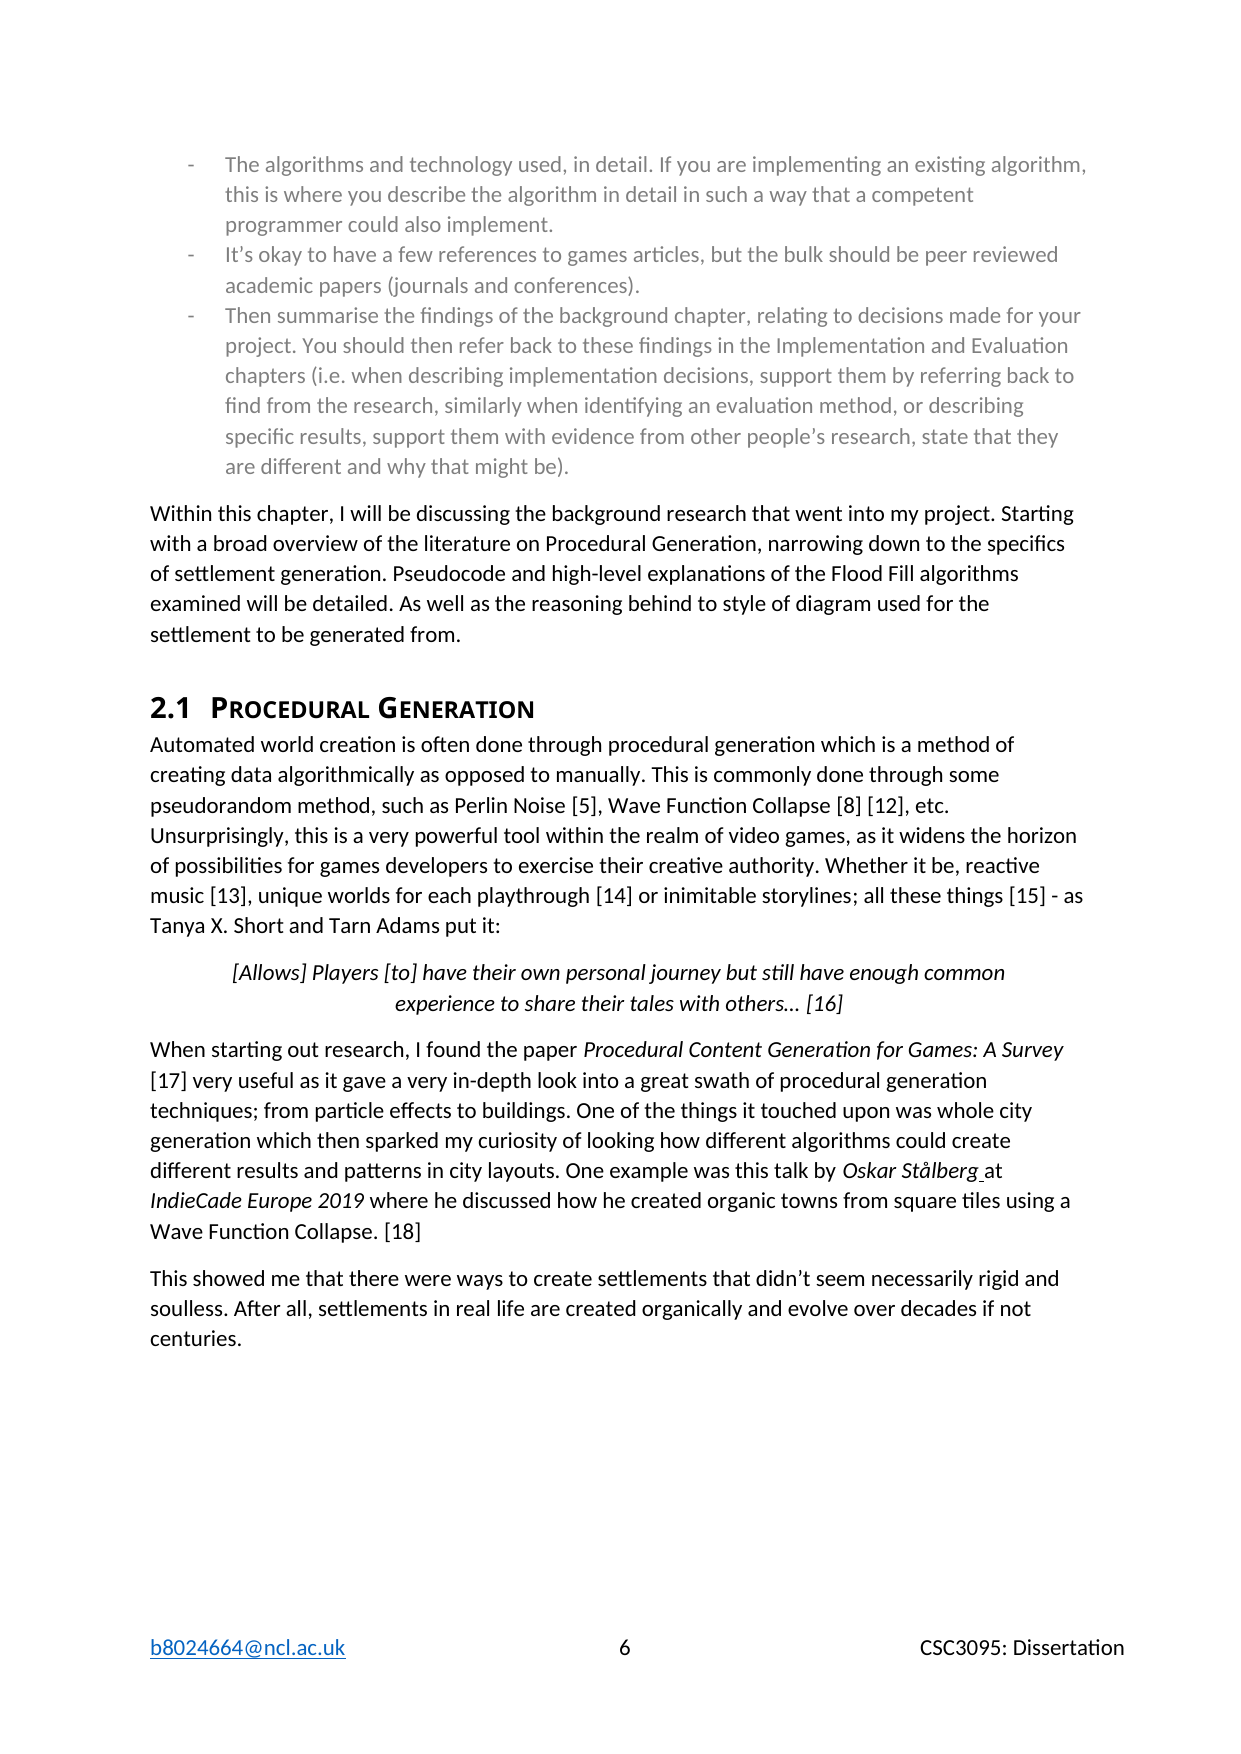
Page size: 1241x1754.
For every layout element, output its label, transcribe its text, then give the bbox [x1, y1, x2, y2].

text When starting out research, I found the paper Procedural Content Generation for Games: A Survey very useful as it gave a very in-depth look into a great swath of procedural generation techniques; from particle effects to buildings. One of the things it touched upon was whole city generation which then sparked my curiosity of looking how different algorithms could create different results and patterns in city layouts. One example was this talk by Oskar Stålberg at IndieCade Europe 2019 where he discussed how he created organic towns from square tiles using a Wave Function Collapse. [150, 1036, 1090, 1245]
list It’s okay to have a few references to games articles, but the bulk should be peer reviewed academic papers (journals and conferences). [187, 241, 1090, 299]
text Within this chapter, I will be discussing the background research that went into my project. Starting with a broad overview of the literature on Procedural Generation, narrowing down to the specifics of settlement generation. Pseudocode and high-level explanations of the Flood Fill algorithms examined will be detailed. As well as the reasoning behind to style of diagram used for the settlement to be generated from. [150, 499, 1090, 648]
subtitle Procedural Generation [150, 687, 1090, 727]
text Automated world creation is often done through procedural generation which is a method of creating data algorithmically as opposed to manually. This is commonly done through some pseudorandom method, such as Perlin Noise, Wave Function Collapse , etc. Unsurprisingly, this is a very powerful tool within the realm of video games, as it widens the horizon of possibilities for games developers to exercise their creative authority. Whether it be, reactive music, unique worlds for each playthrough or inimitable storylines; all these things - as Tanya X. Short and Tarn Adams put it: [150, 730, 1090, 939]
list Then summarise the findings of the background chapter, relating to decisions made for your project. You should then refer back to these findings in the Implementation and Evaluation chapters (i.e. when describing implementation decisions, support them by referring back to find from the research, similarly when identifying an evaluation method, or describing specific results, support them with evidence from other people’s research, state that they are different and why that might be). [187, 301, 1090, 480]
list The algorithms and technology used, in detail. If you are implementing an existing algorithm, this is where you describe the algorithm in detail in such a way that a competent programmer could also implement. [187, 150, 1090, 238]
text [Allows] Players [to] have their own personal journey but still have enough common experience to share their tales with others… [225, 958, 1015, 1017]
text This showed me that there were ways to create settlements that didn’t seem necessarily rigid and soulless. After all, settlements in real life are created organically and evolve over decades if not centuries. [150, 1264, 1090, 1352]
